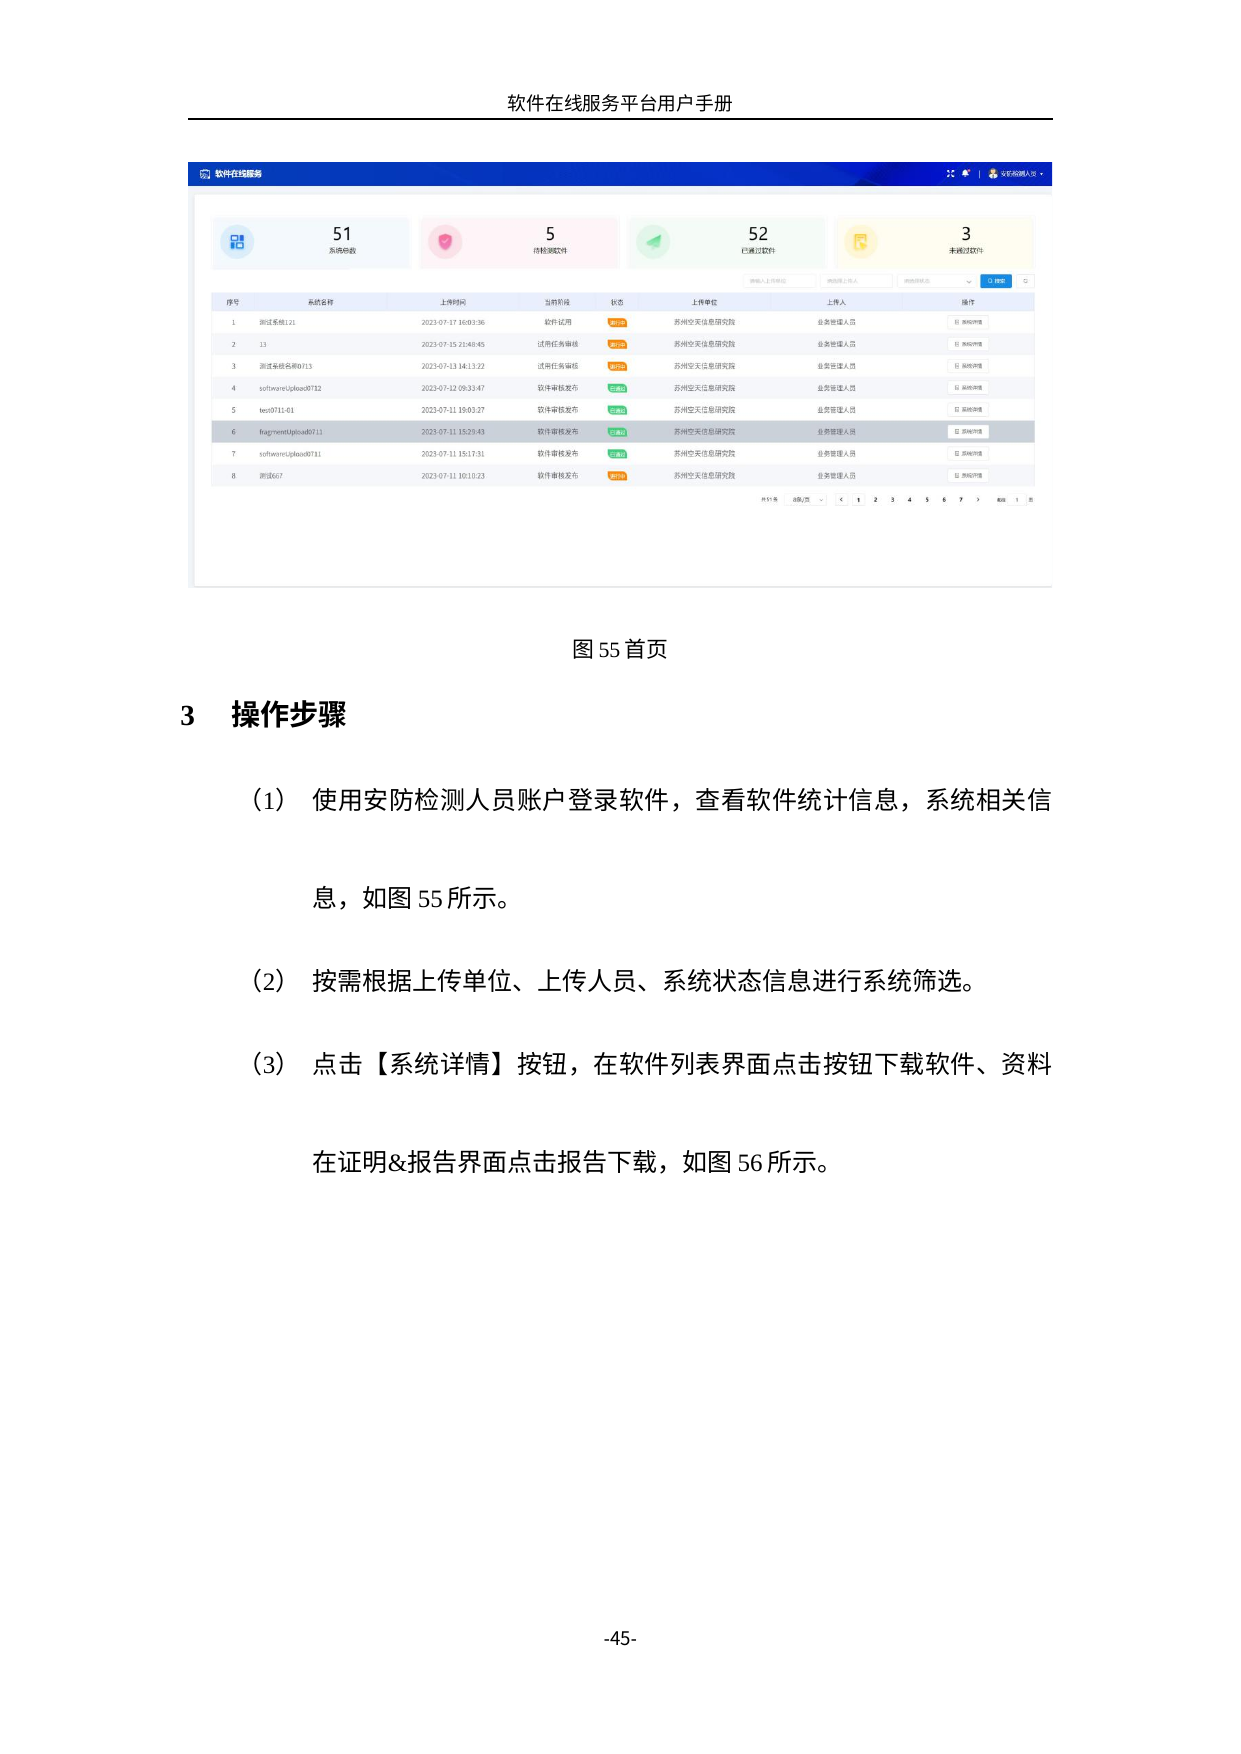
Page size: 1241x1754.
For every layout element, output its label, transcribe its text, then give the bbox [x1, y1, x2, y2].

list 操作步骤 [187, 680, 1053, 745]
text 图55首页 [187, 632, 1053, 664]
picture [188, 162, 1053, 588]
list 按需根据上传单位、上传人员、系统状态信息进行系统筛选。 [238, 947, 1053, 1012]
